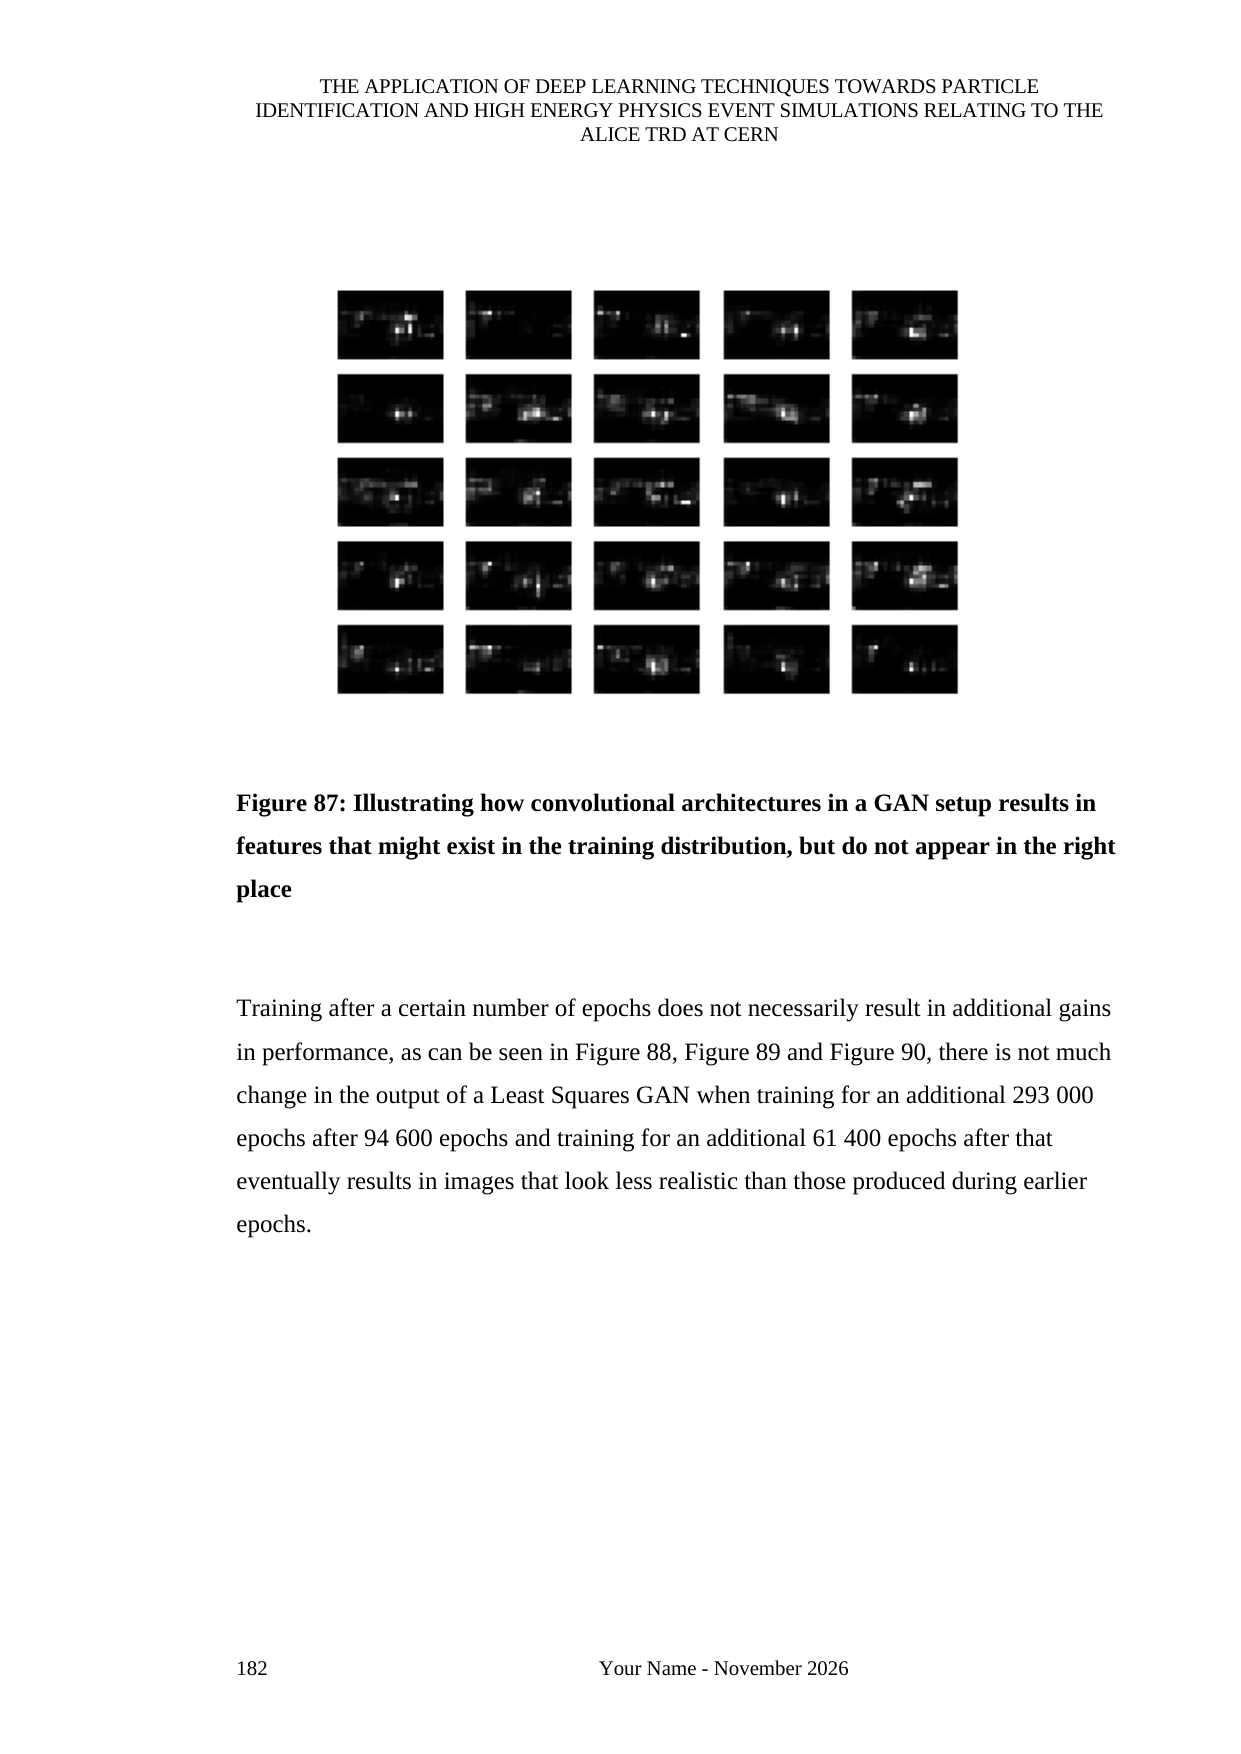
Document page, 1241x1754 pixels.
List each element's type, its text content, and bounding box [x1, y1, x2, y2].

picture [236, 226, 1038, 761]
text Figure 87: Illustrating how convolutional architectures in a GAN setup results in features that might exist in the training distribution, but do not appear in the right place [236, 788, 1122, 903]
text Training after a certain number of epochs does not necessarily result in additional gains in performance, as can be seen in Figure 77, Figure 78 and Figure 79, there is not much change in the output of a Least Squares GAN when training for an additional 293 000 epochs after 94 600 epochs and training for an additional 61 400 epochs after that eventually results in images that look less realistic than those produced during earlier epochs. [236, 993, 1122, 1238]
